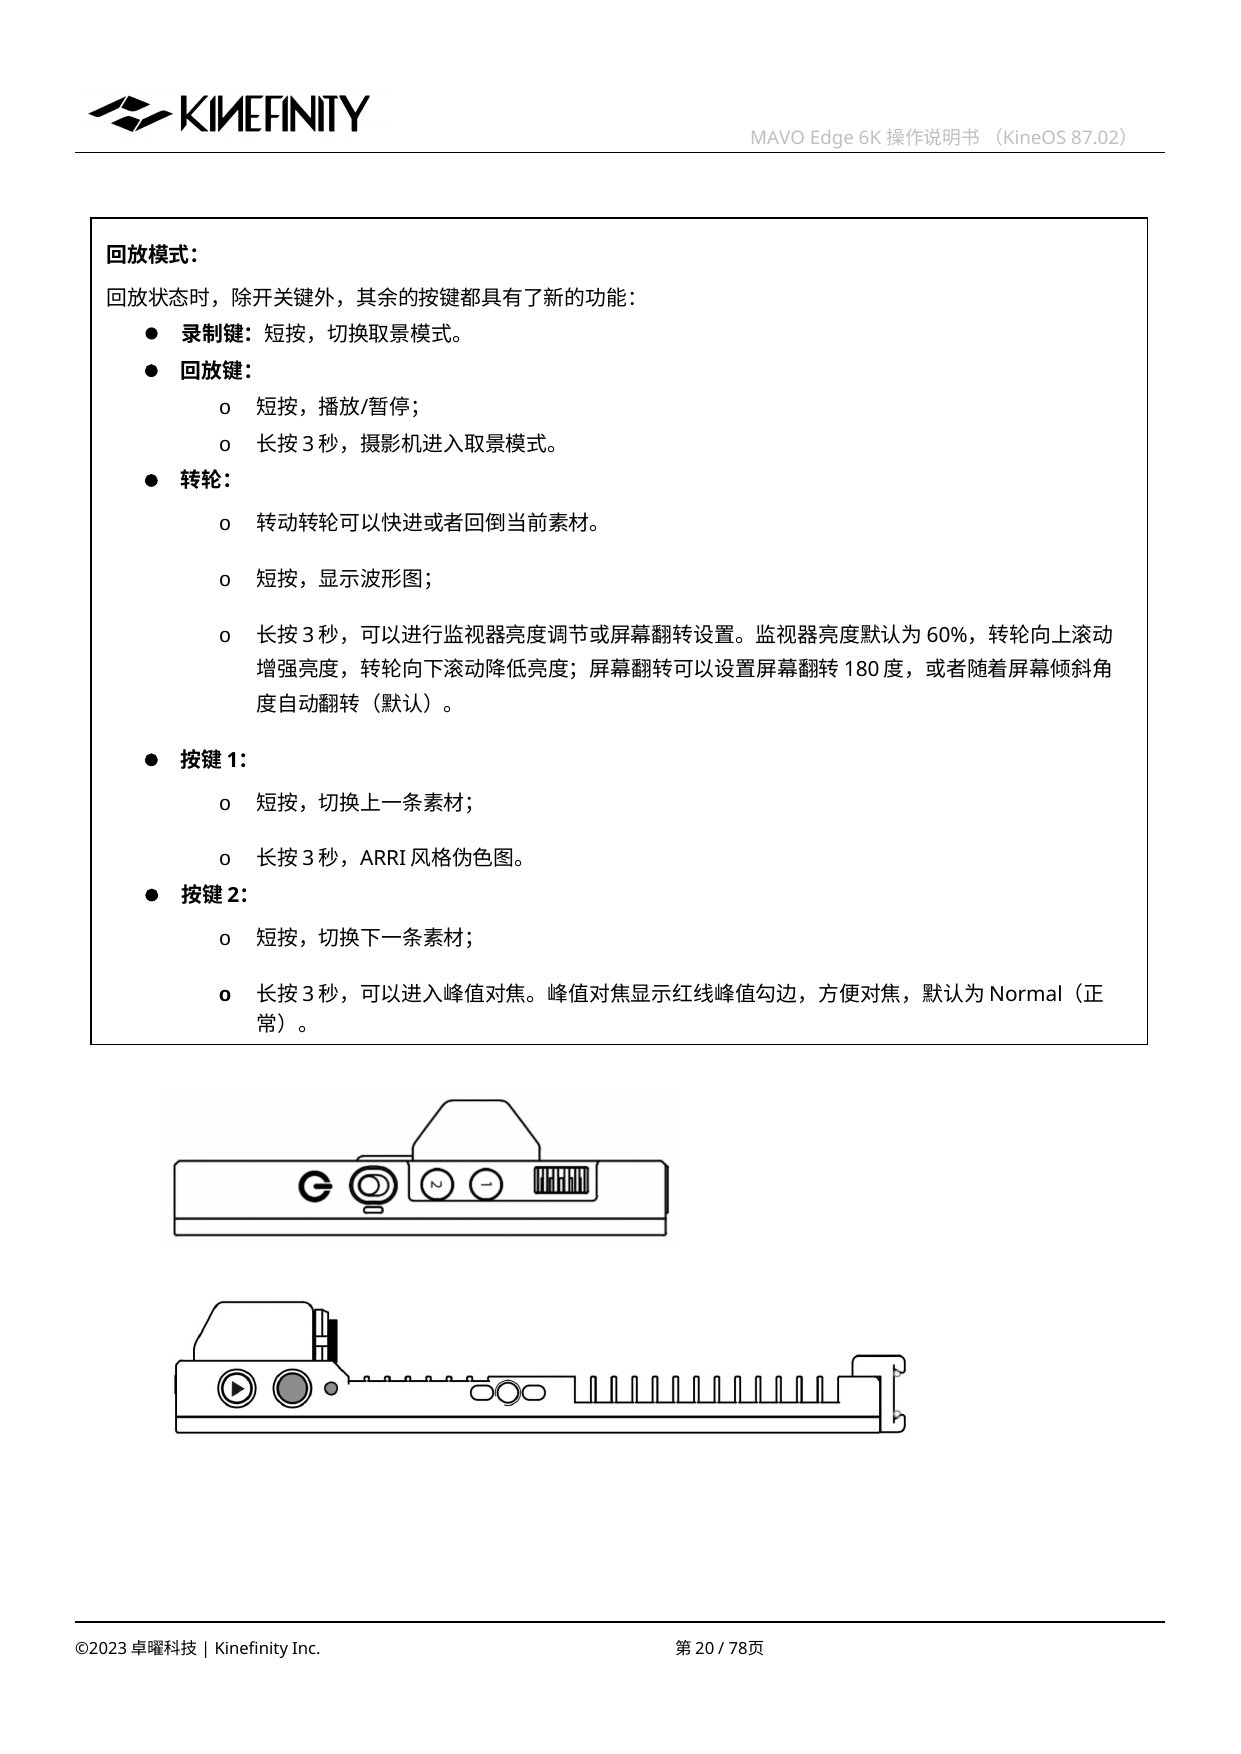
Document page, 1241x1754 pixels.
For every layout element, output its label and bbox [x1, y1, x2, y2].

picture [168, 1293, 912, 1442]
picture [75, 75, 388, 145]
picture [164, 1090, 678, 1246]
